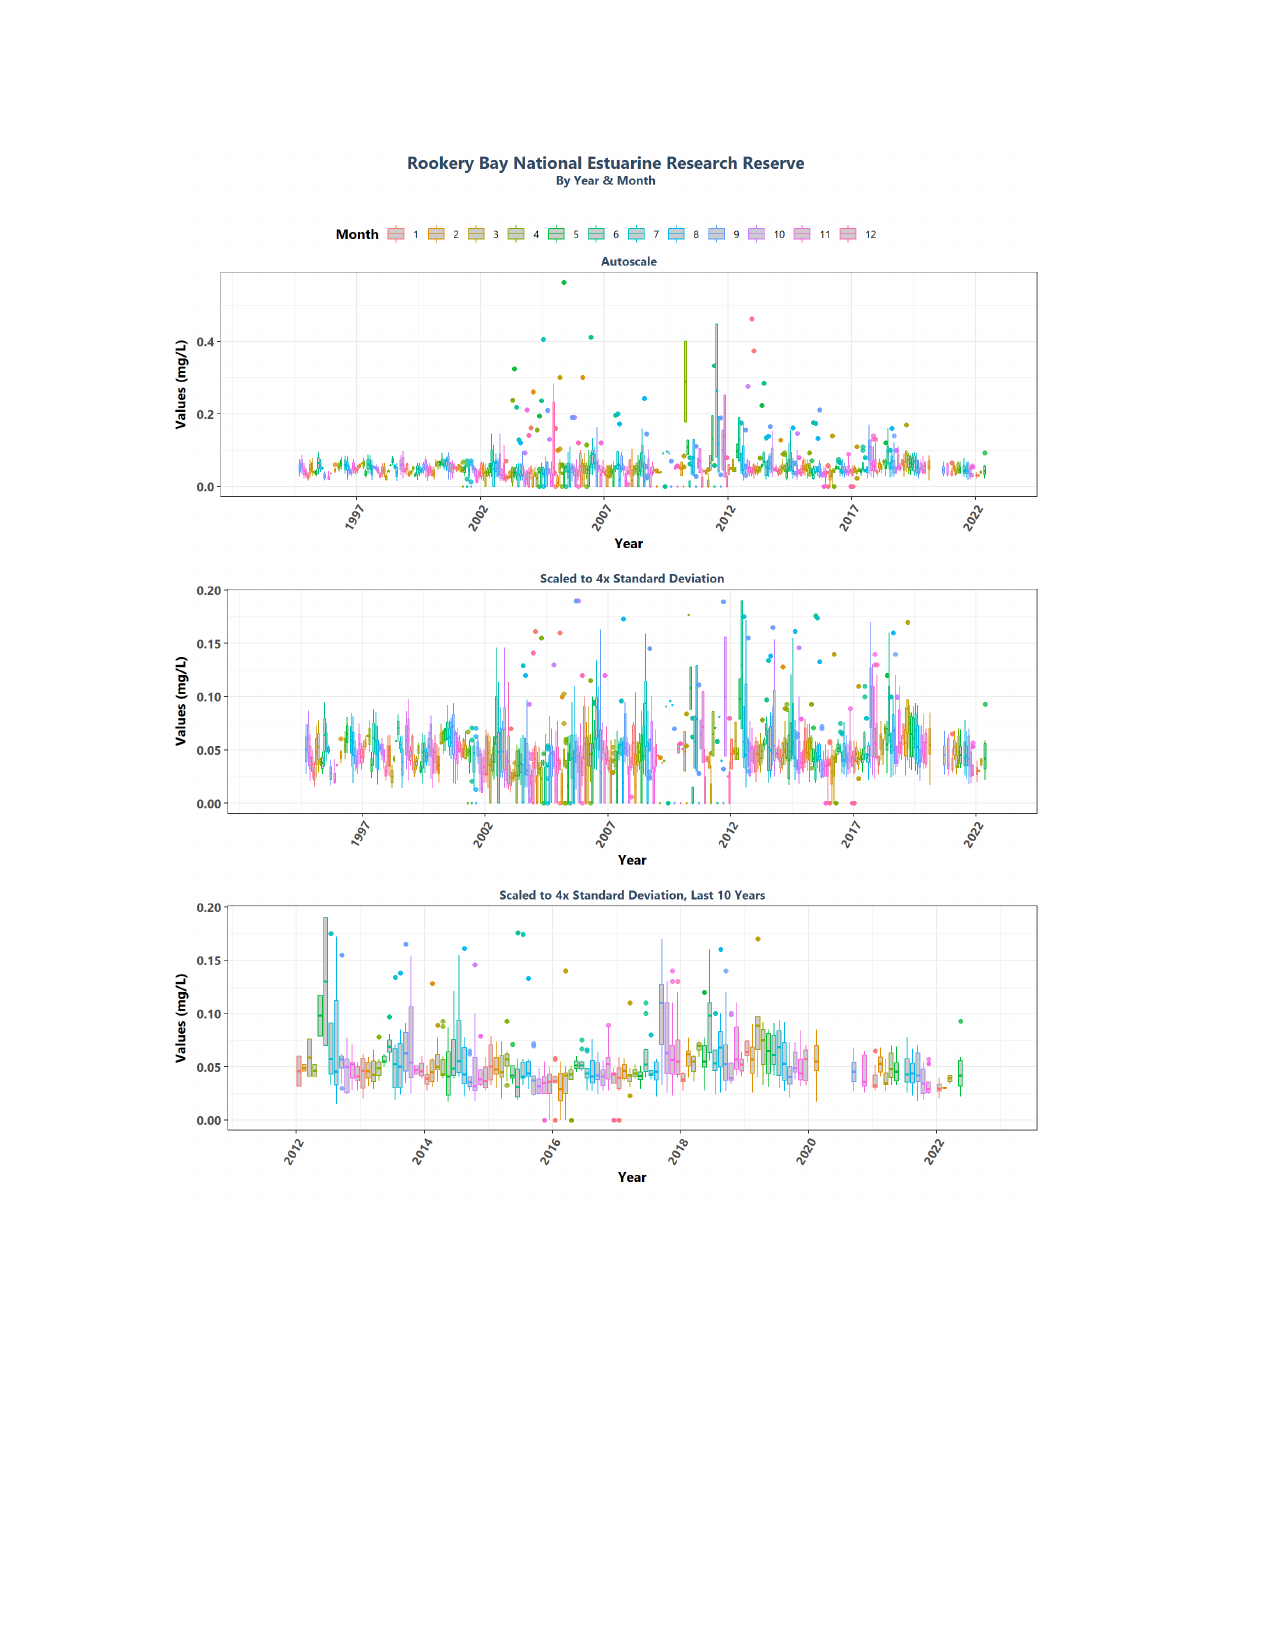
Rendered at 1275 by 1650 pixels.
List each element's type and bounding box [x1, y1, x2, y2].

picture [168, 150, 1044, 1200]
